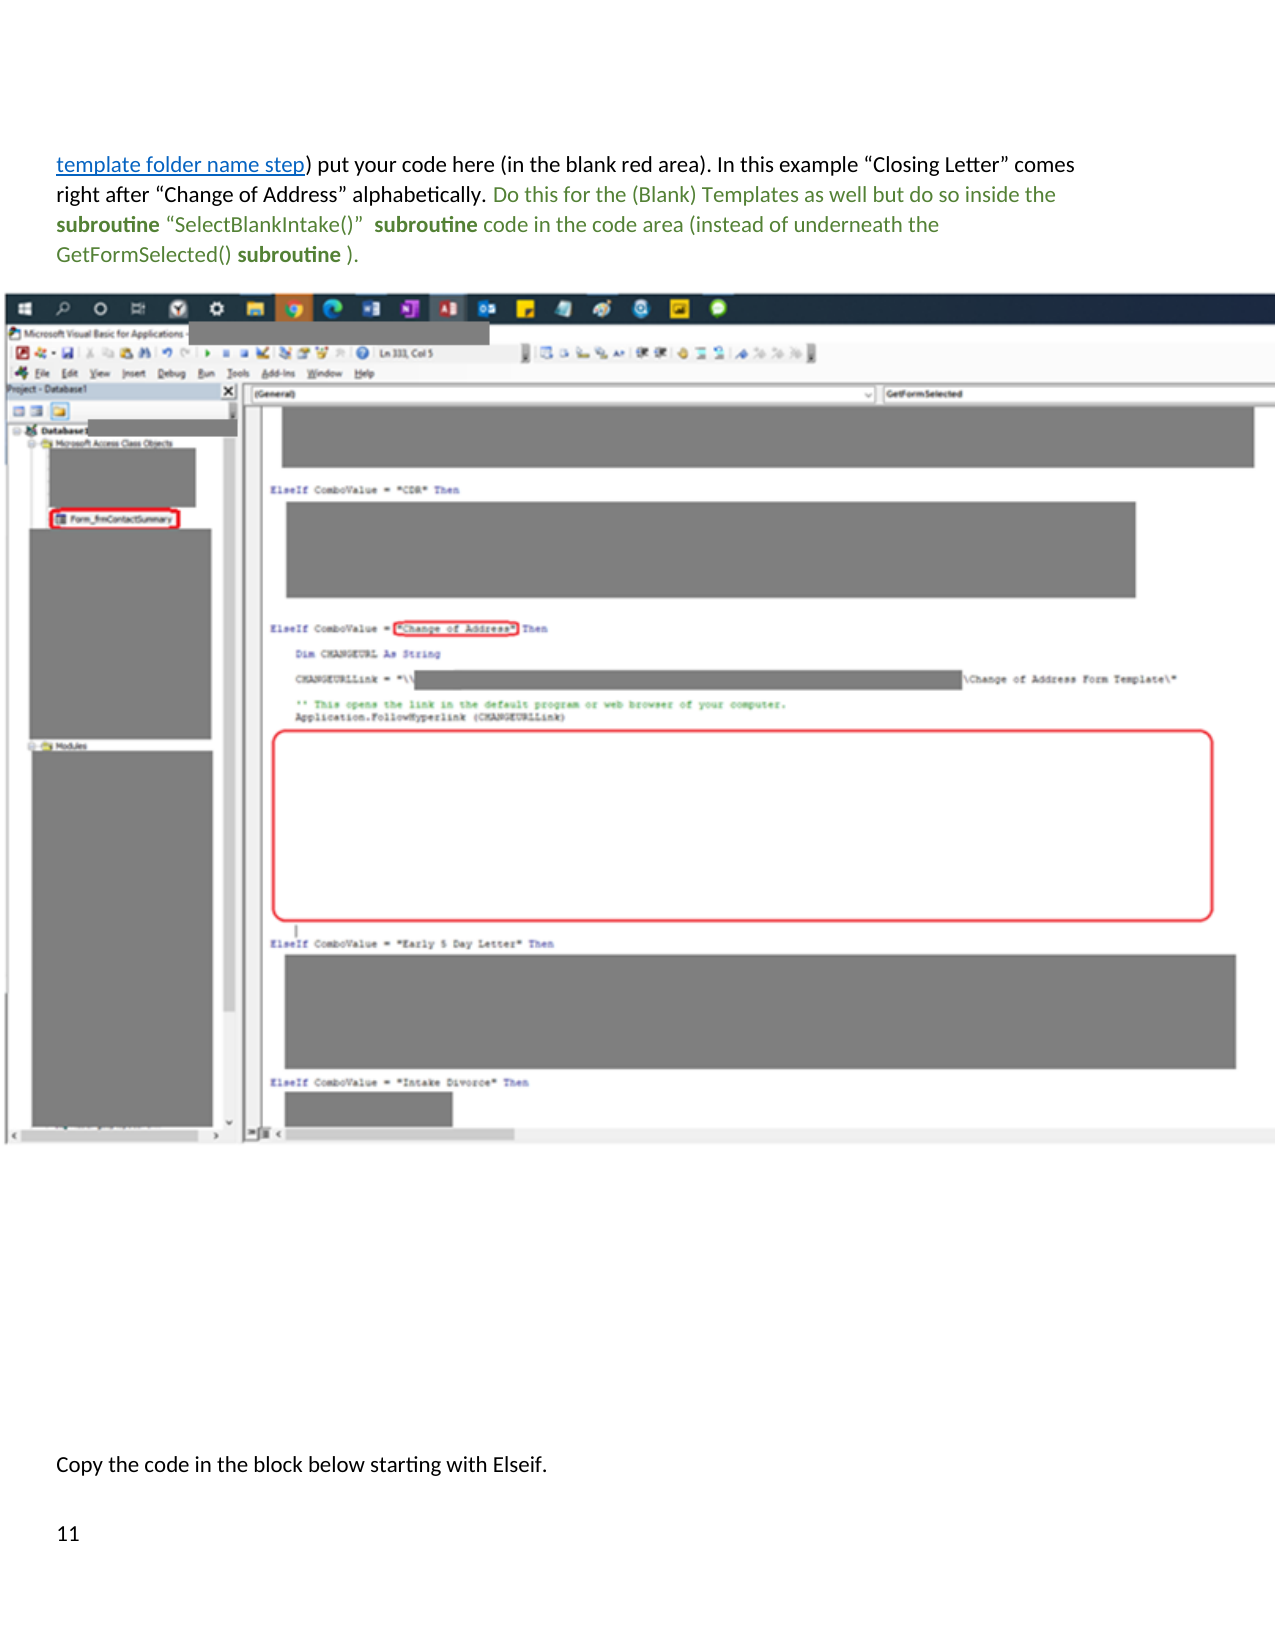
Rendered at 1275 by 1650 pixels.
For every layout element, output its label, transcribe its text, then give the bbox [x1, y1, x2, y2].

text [56, 150, 1106, 269]
picture [0, 287, 1275, 1150]
text Copy the code in the block below starting with Elseif. [56, 1450, 1106, 1478]
